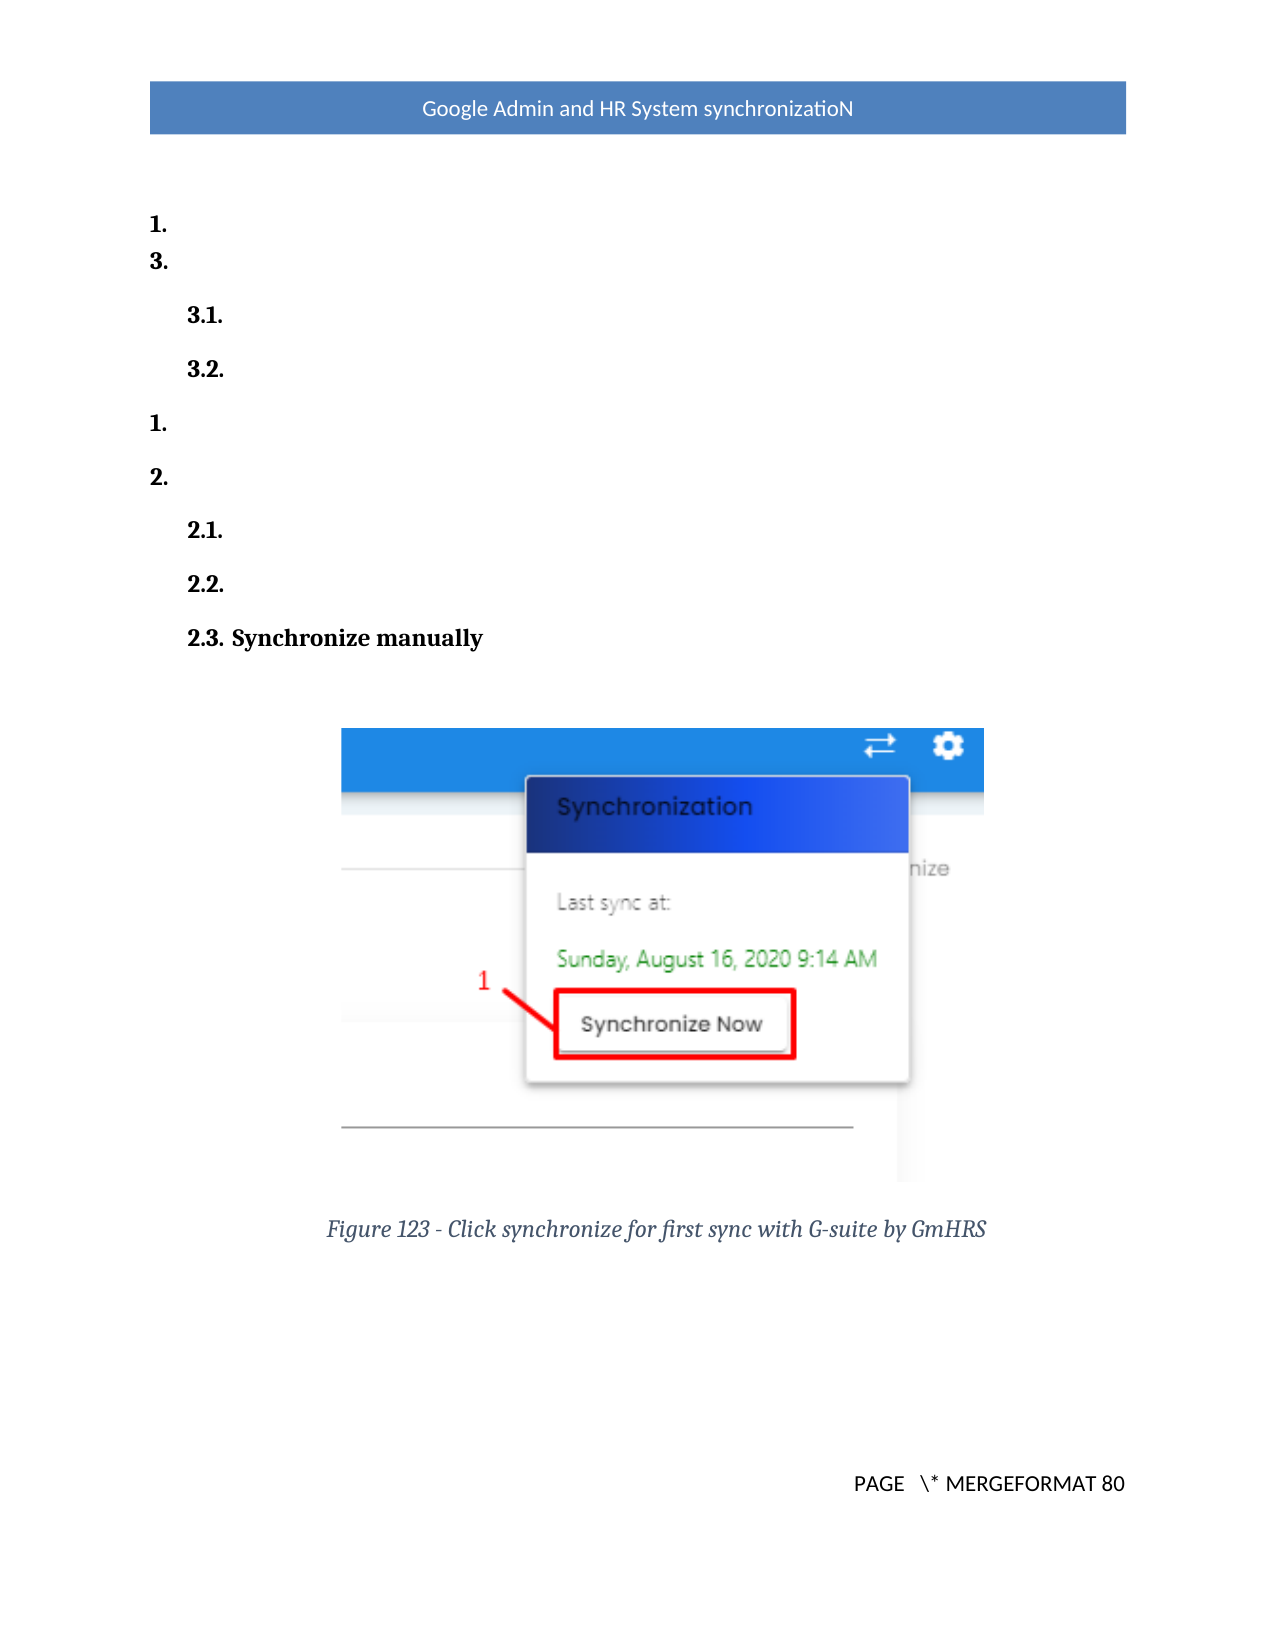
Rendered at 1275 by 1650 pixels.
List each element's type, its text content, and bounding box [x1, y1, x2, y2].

text Figure 123 - Click synchronize for first sync with G-suite by GmHRS [187, 1215, 1125, 1244]
picture [341, 728, 984, 1182]
subtitle Synchronize manually [187, 624, 1125, 653]
